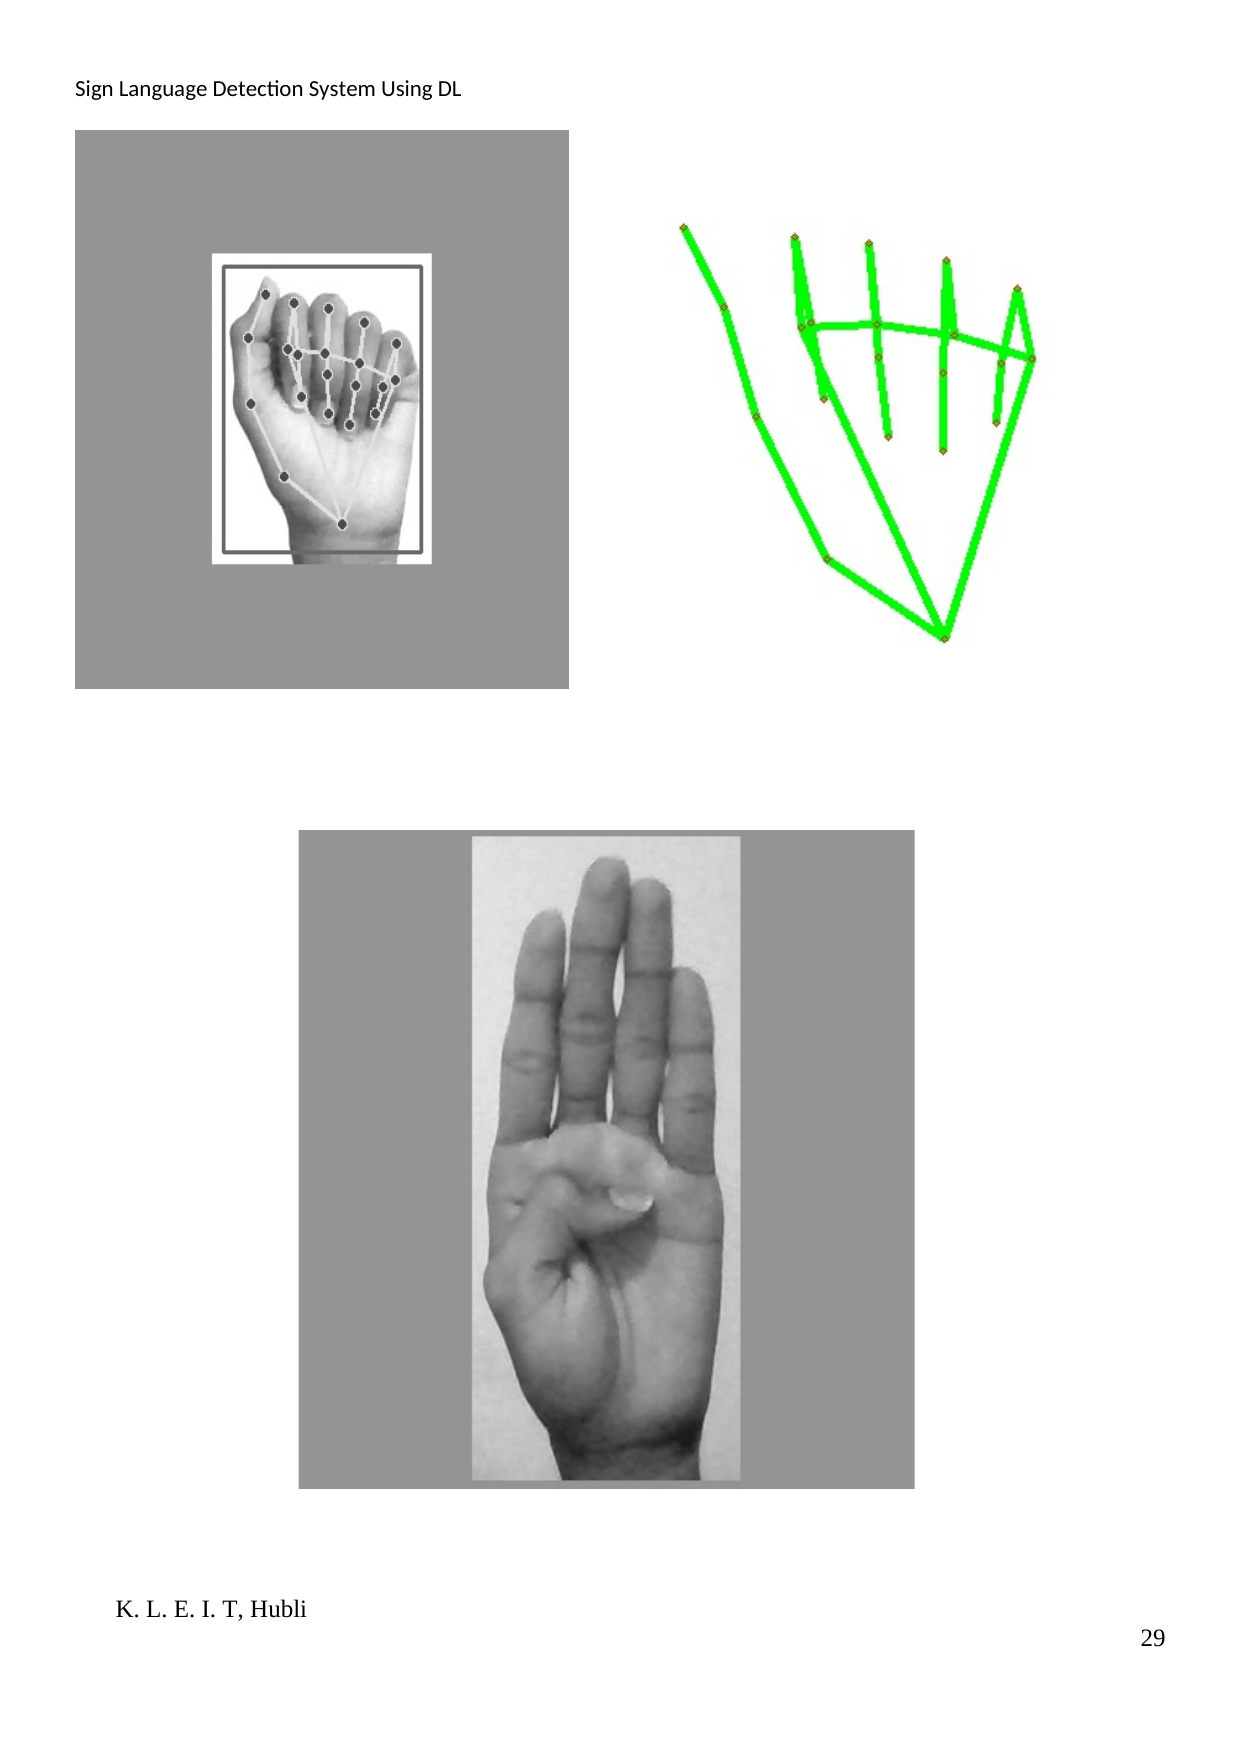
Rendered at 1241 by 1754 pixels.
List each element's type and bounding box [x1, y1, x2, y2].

picture [620, 162, 1097, 689]
picture [75, 130, 569, 689]
picture [298, 830, 915, 1489]
